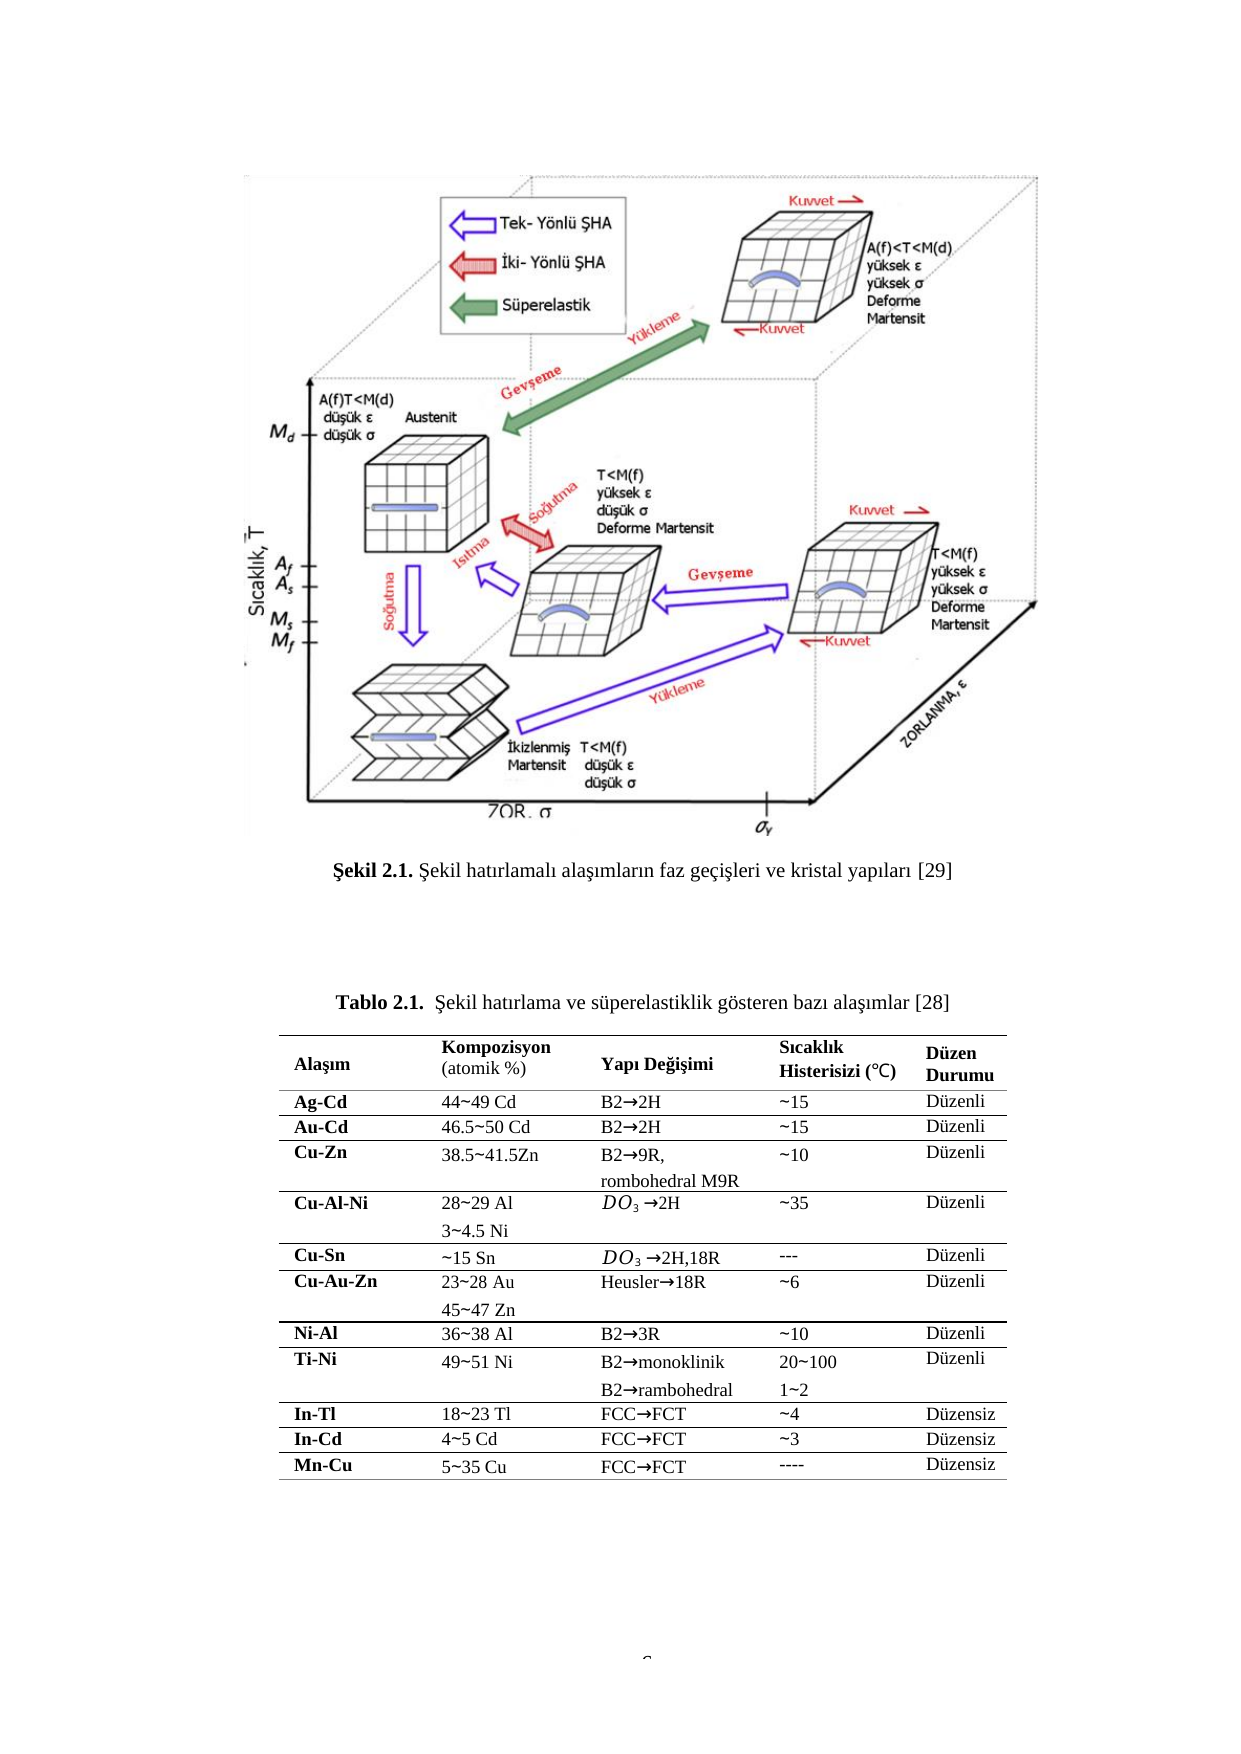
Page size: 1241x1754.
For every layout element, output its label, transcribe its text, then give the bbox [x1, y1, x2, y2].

table_cell Cu-Sn [279, 1244, 409, 1270]
table_cell 49~51 Ni [409, 1348, 576, 1402]
table_cell Düzenli [910, 1348, 1007, 1402]
table_cell Düzensiz [910, 1453, 1007, 1479]
table_cell B2→monoklinik B2→rambohedral [576, 1348, 759, 1402]
text Şekil 2.1. Şekil hatırlamalı alaşımların faz geçişleri ve kristal yapıları [29] [201, 858, 1084, 882]
table_cell 20~100 1~2 [759, 1348, 910, 1402]
table_cell Mn-Cu [279, 1453, 409, 1479]
table_cell ~4 [759, 1403, 910, 1427]
table_cell Cu-Al-Ni [279, 1192, 409, 1243]
table_cell FCC→FCT [576, 1428, 759, 1452]
table_cell 28~29 Al 3~4.5 Ni [409, 1192, 576, 1243]
table_header Sıcaklık Histerisizi (℃) [759, 1036, 910, 1090]
table_cell Düzenli [910, 1192, 1007, 1243]
table_cell FCC→FCT [576, 1453, 759, 1479]
text Tablo 2.1. Şekil hatırlama ve süperelastiklik gösteren bazı alaşımlar [28] [201, 990, 1084, 1014]
table_cell Düzensiz [910, 1428, 1007, 1452]
table_cell Düzenli [910, 1116, 1007, 1140]
table_cell 44~49 Cd [409, 1091, 576, 1115]
table_cell In-Cd [279, 1428, 409, 1452]
table_cell Düzenli [910, 1271, 1007, 1321]
table_cell B2→2H [576, 1116, 759, 1140]
table_cell Düzenli [910, 1323, 1007, 1347]
table_header Yapı Değişimi [576, 1036, 759, 1090]
table_cell 4~5 Cd [409, 1428, 576, 1452]
table_cell --- [759, 1244, 910, 1270]
table_cell ~10 [759, 1323, 910, 1347]
table_cell 𝐷𝑂3 →2H [576, 1192, 759, 1243]
table_cell Ag-Cd [279, 1091, 409, 1115]
table_cell B2→9R, rombohedral M9R [576, 1141, 759, 1191]
table_cell In-Tl [279, 1403, 409, 1427]
table_cell 5~35 Cu [409, 1453, 576, 1479]
table_cell B2→2H [576, 1091, 759, 1115]
table_header Kompozisyon (atomik %) [409, 1036, 576, 1090]
table_cell Düzenli [910, 1244, 1007, 1270]
table_cell Cu-Zn [279, 1141, 409, 1191]
table_cell Cu-Au-Zn [279, 1271, 409, 1321]
table_cell ---- [759, 1453, 910, 1479]
table_cell 38.5~41.5Zn [409, 1141, 576, 1191]
table_cell Düzenli [910, 1141, 1007, 1191]
table_cell 18~23 Tl [409, 1403, 576, 1427]
table_cell Ti-Ni [279, 1348, 409, 1402]
table_cell FCC→FCT [576, 1403, 759, 1427]
table_cell Düzensiz [910, 1403, 1007, 1427]
table_header Düzen Durumu [910, 1036, 1007, 1090]
table_cell ~15 [759, 1091, 910, 1115]
picture [243, 175, 1039, 836]
table_cell Ni-Al [279, 1323, 409, 1347]
table_cell ~3 [759, 1428, 910, 1452]
table_cell 𝐷𝑂3 →2H,18R [576, 1244, 759, 1270]
table_cell 46.5~50 Cd [409, 1116, 576, 1140]
table_cell ~35 [759, 1192, 910, 1243]
table_cell Au-Cd [279, 1116, 409, 1140]
table_cell Düzenli [910, 1091, 1007, 1115]
table_cell ~15 [759, 1116, 910, 1140]
table_cell 23~28 Au 45~47 Zn [409, 1271, 576, 1321]
table_cell ~6 [759, 1271, 910, 1321]
table_cell ~15 Sn [409, 1244, 576, 1270]
table_cell 36~38 Al [409, 1323, 576, 1347]
table_cell ~10 [759, 1141, 910, 1191]
table_cell Heusler→18R [576, 1271, 759, 1321]
table_cell B2→3R [576, 1323, 759, 1347]
table_header Alaşım [279, 1036, 409, 1090]
